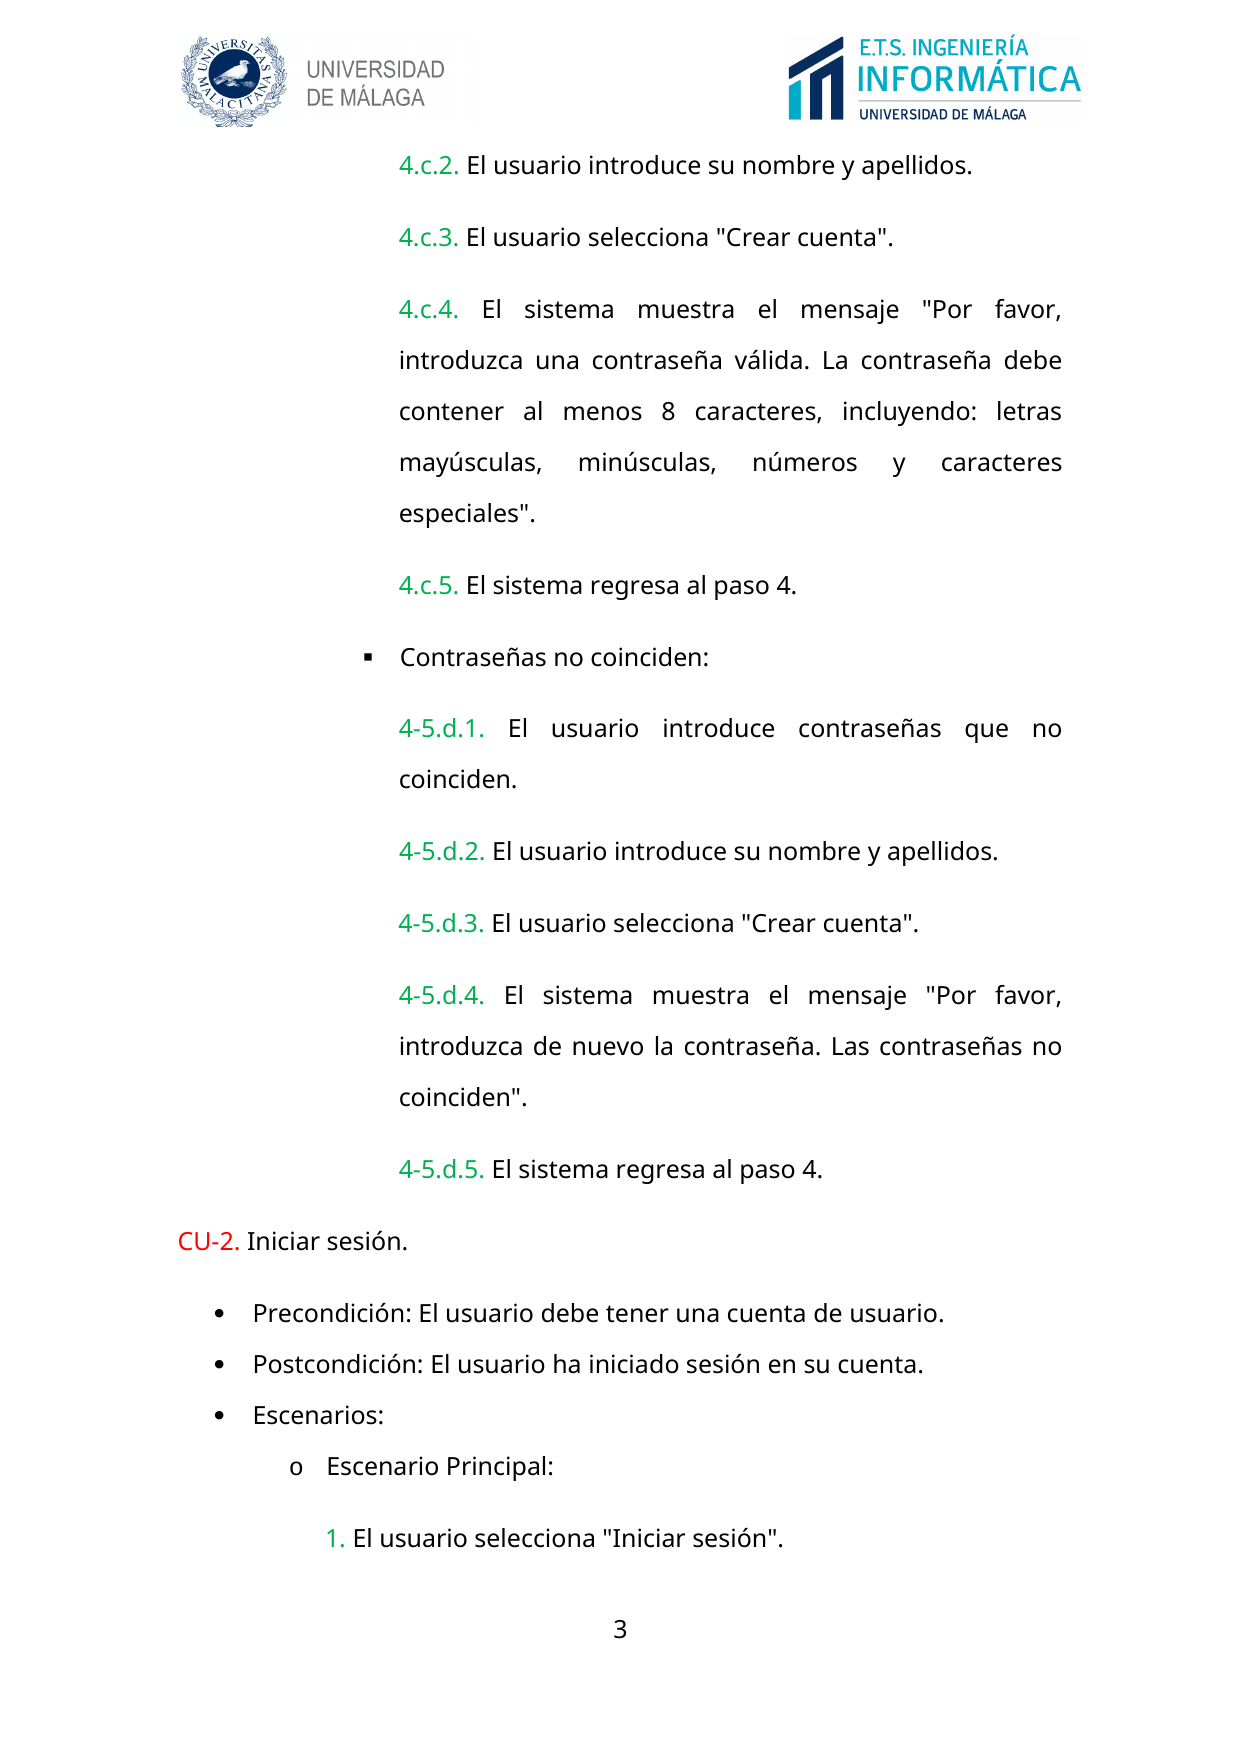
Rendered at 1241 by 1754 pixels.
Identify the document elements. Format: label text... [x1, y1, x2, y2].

text 4-5.d.5. El sistema regresa al paso 4. [325, 1152, 1063, 1186]
text 4.c.5. El sistema regresa al paso 4. [325, 567, 1063, 601]
text 1. El usuario selecciona "Iniciar sesión". [177, 1521, 1063, 1555]
list Precondición: El usuario debe tener una cuenta de usuario. [215, 1296, 1063, 1329]
text 4.c.3. El usuario selecciona "Crear cuenta". [177, 219, 1063, 253]
picture [786, 34, 1083, 122]
text 4-5.d.1. El usuario introduce contraseñas que no coinciden. [398, 711, 1063, 796]
text 4-5.d.3. El usuario selecciona "Crear cuenta". [398, 906, 1063, 940]
list Contraseñas no coinciden: [362, 639, 1063, 673]
text 4-5.d.2. El usuario introduce su nombre y apellidos. [398, 834, 1063, 868]
picture [180, 35, 477, 127]
list Postcondición: El usuario ha iniciado sesión en su cuenta. [215, 1347, 1063, 1381]
list Escenarios: [215, 1398, 1063, 1432]
text 4.c.2. El usuario introduce su nombre y apellidos. [398, 148, 1063, 182]
text 4-5.d.4. El sistema muestra el mensaje "Por favor, introduzca de nuevo la contraseña. Las contraseñas no coinciden". [398, 978, 1063, 1114]
text CU-2. Iniciar sesión. [177, 1224, 1063, 1258]
text 4.c.4. El sistema muestra el mensaje "Por favor, introduzca una contraseña válida. La contraseña debe contener al menos 8 caracteres, incluyendo: letras mayúsculas, minúsculas, números y caracteres especiales". [398, 291, 1063, 529]
list Escenario Principal: [288, 1449, 1063, 1483]
